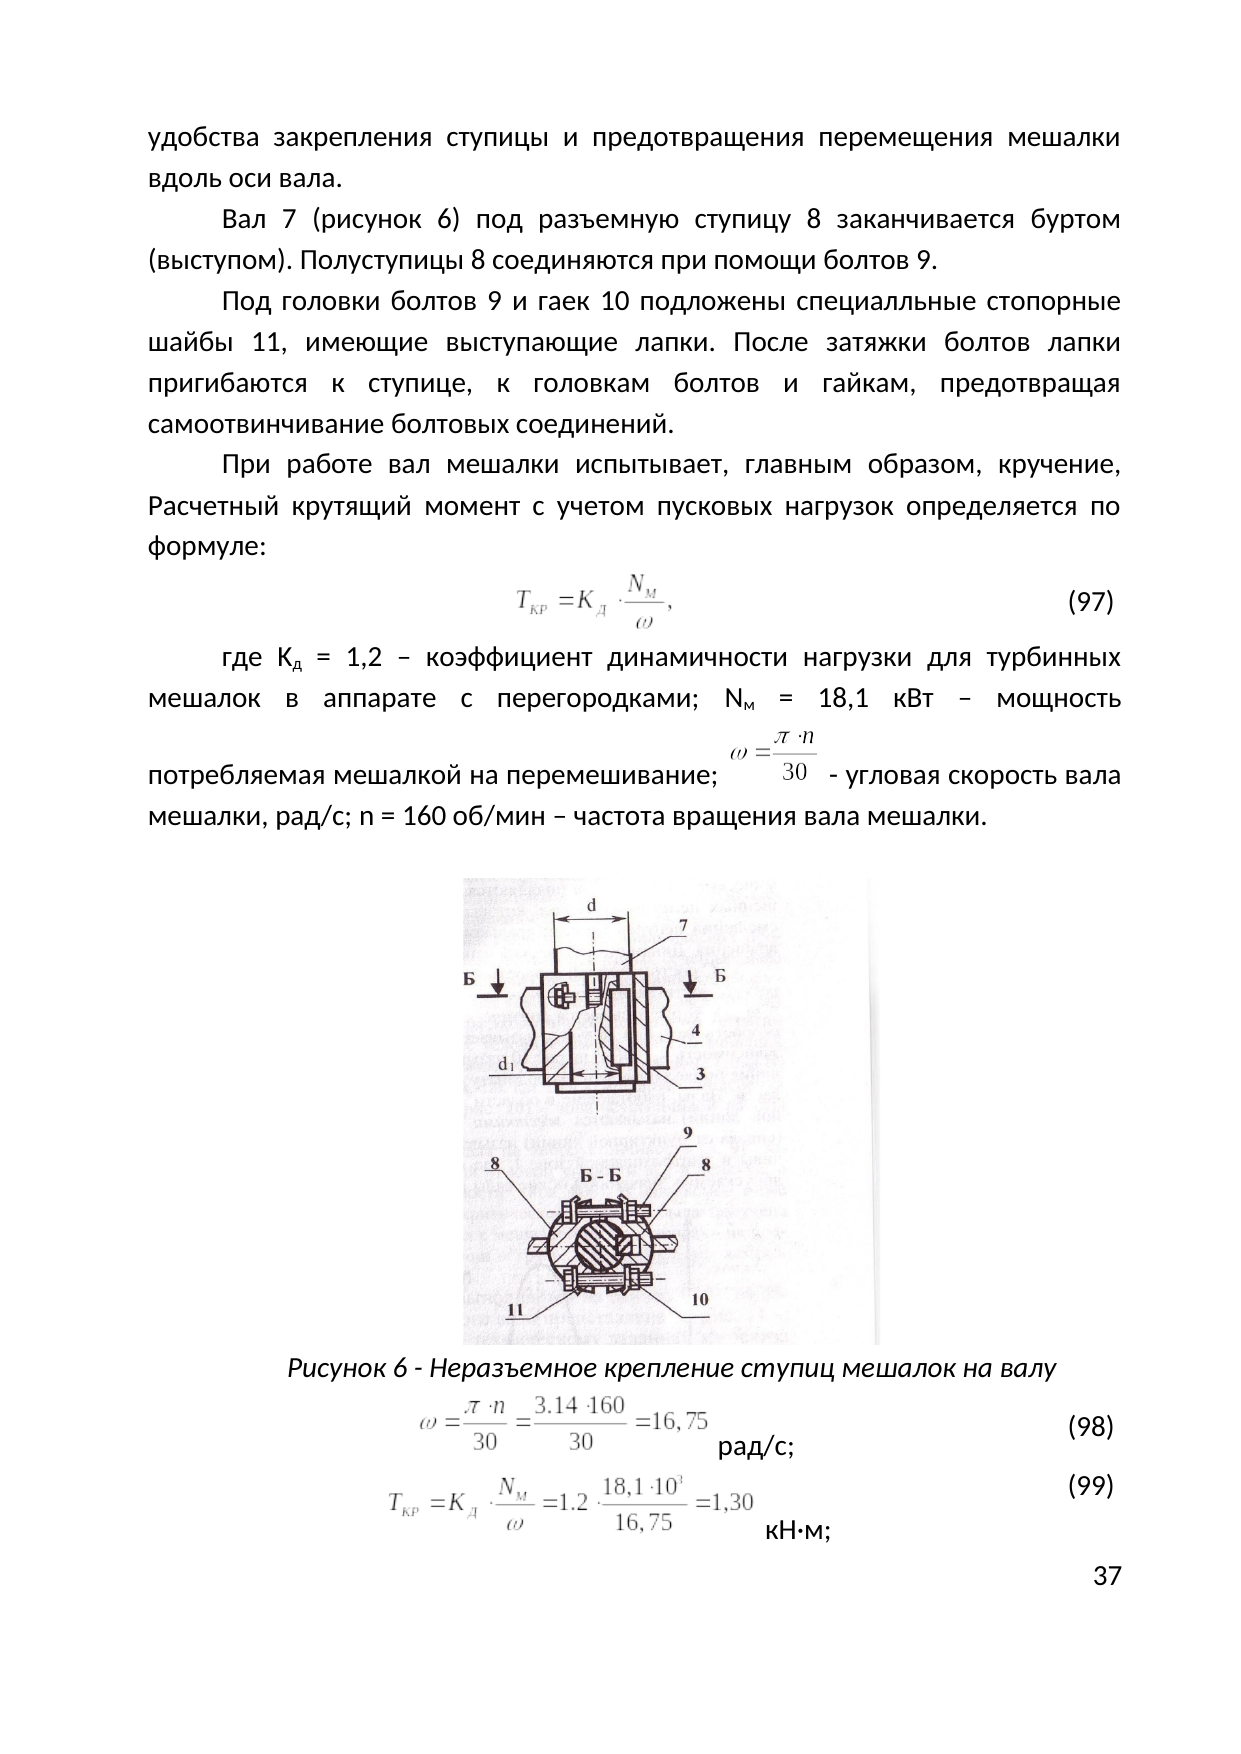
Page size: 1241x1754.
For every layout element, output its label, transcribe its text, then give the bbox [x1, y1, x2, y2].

table_header (98) [1048, 1390, 1133, 1467]
text Под головки болтов 9 и гаек 10 подложены специалльные стопорные шайбы 11, имеющие выступающие лапки. После затяжки болтов лапки пригибаются к ступице, к головкам болтов и гайкам, предотвращая самоотвинчивание болтовых соединений. [148, 282, 1122, 440]
table_header [136, 569, 1048, 638]
text Вал 7 (рисунок 6) под разъемную ступицу 8 заканчивается буртом (выступом). Полуступицы 8 соединяются при помощи болтов 9. [148, 200, 1122, 277]
text При работе вал мешалки испытывает, главным образом, кручение, Расчетный крутящий момент с учетом пусковых нагрузок определяется по формуле: [148, 446, 1122, 563]
text Рисунок 6 - Неразъемное крепление ступиц мешалок на валу [148, 1349, 1122, 1385]
table_cell (99) [1048, 1467, 1133, 1552]
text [148, 118, 1122, 195]
table_cell кН·м; [136, 1467, 1048, 1552]
picture [463, 878, 881, 1345]
table_header (97) [1048, 569, 1133, 638]
table_header рад/с; [136, 1390, 1048, 1467]
text где Kд = 1,2 – коэффициент динамичности нагрузки для турбинных мешалок в аппарате с перегородками; Nм = 18,1 кВт – мощность потребляемая мешалкой на перемешивание; - угловая скорость вала мешалки, рад/с; n = 160 об/мин – частота вращения вала мешалки. [148, 638, 1122, 833]
